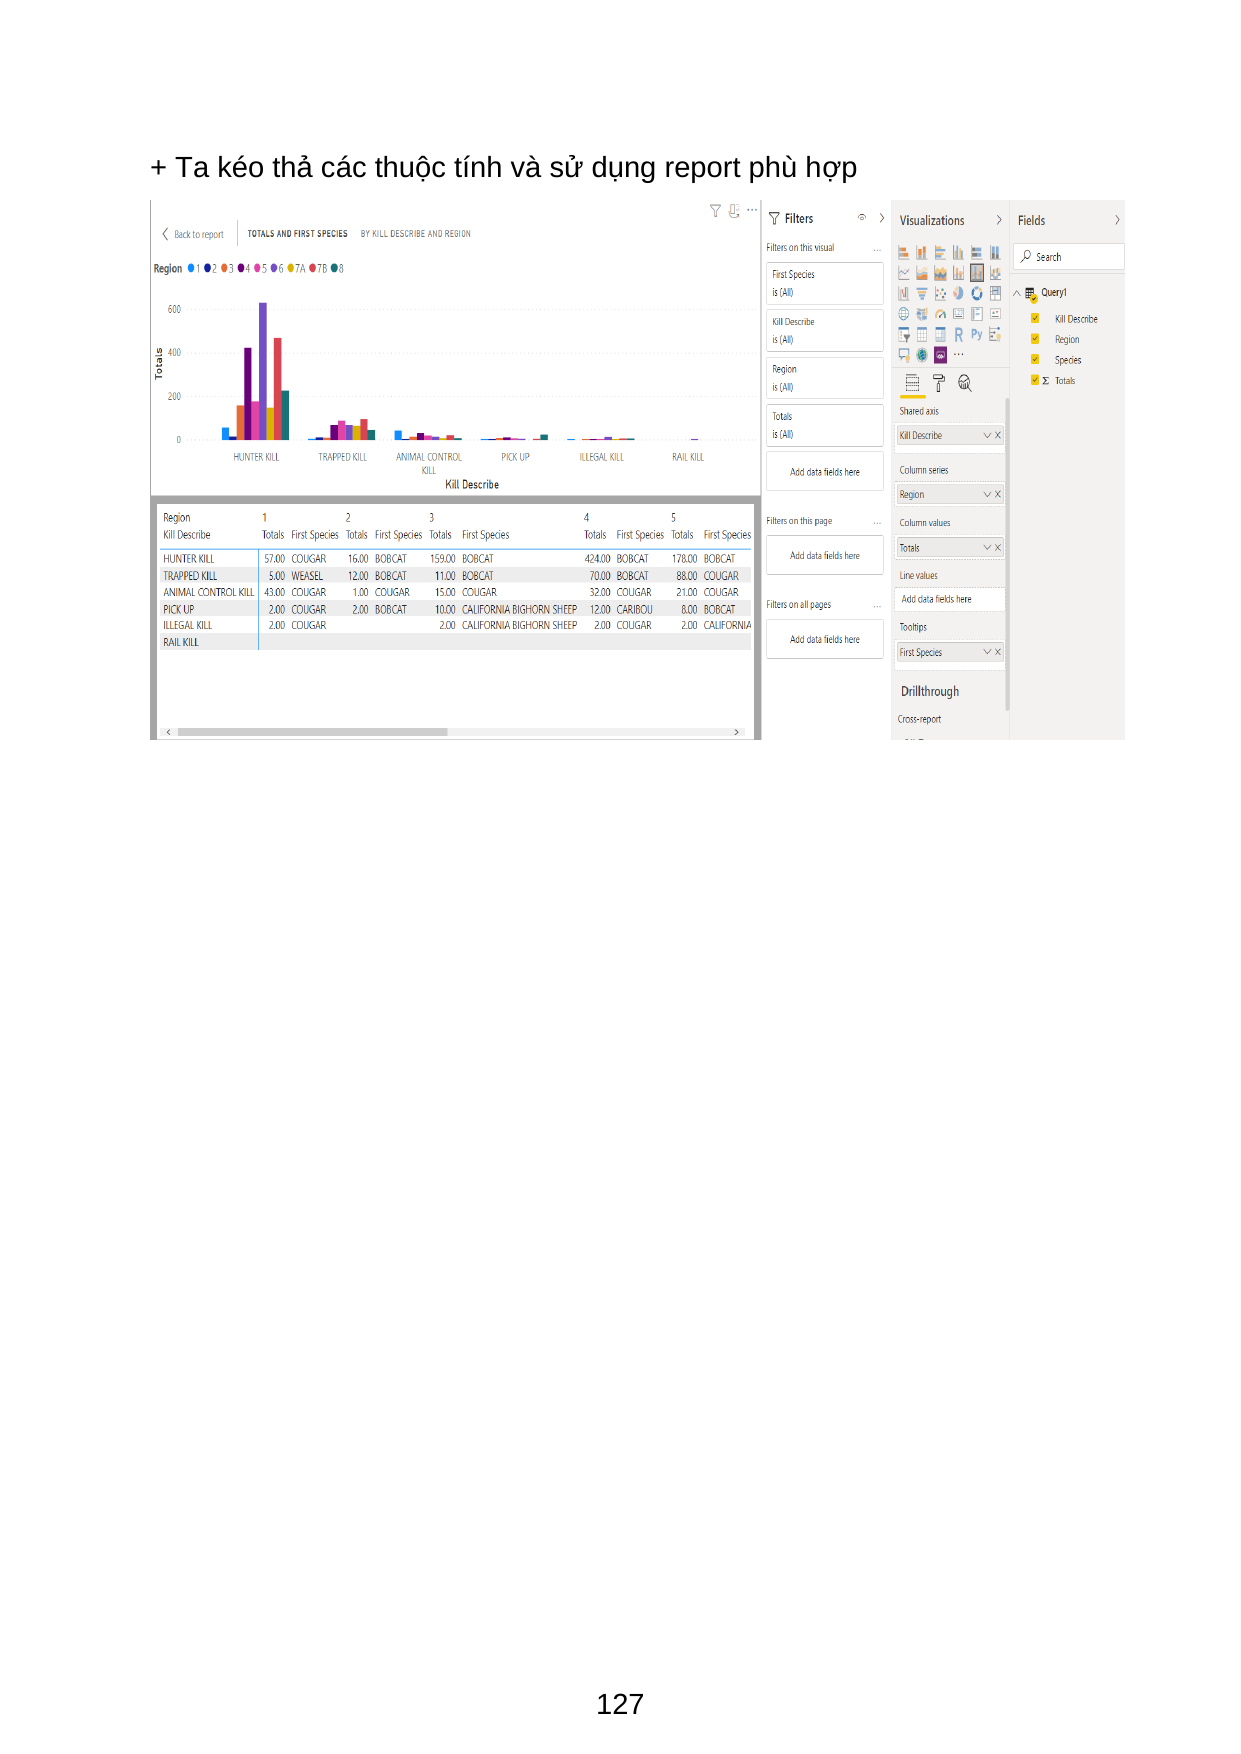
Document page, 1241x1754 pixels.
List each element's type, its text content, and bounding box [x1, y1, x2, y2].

picture [150, 200, 1125, 740]
text + Ta kéo thả các thuộc tính và sử dụng report phù hợp [150, 150, 1090, 183]
